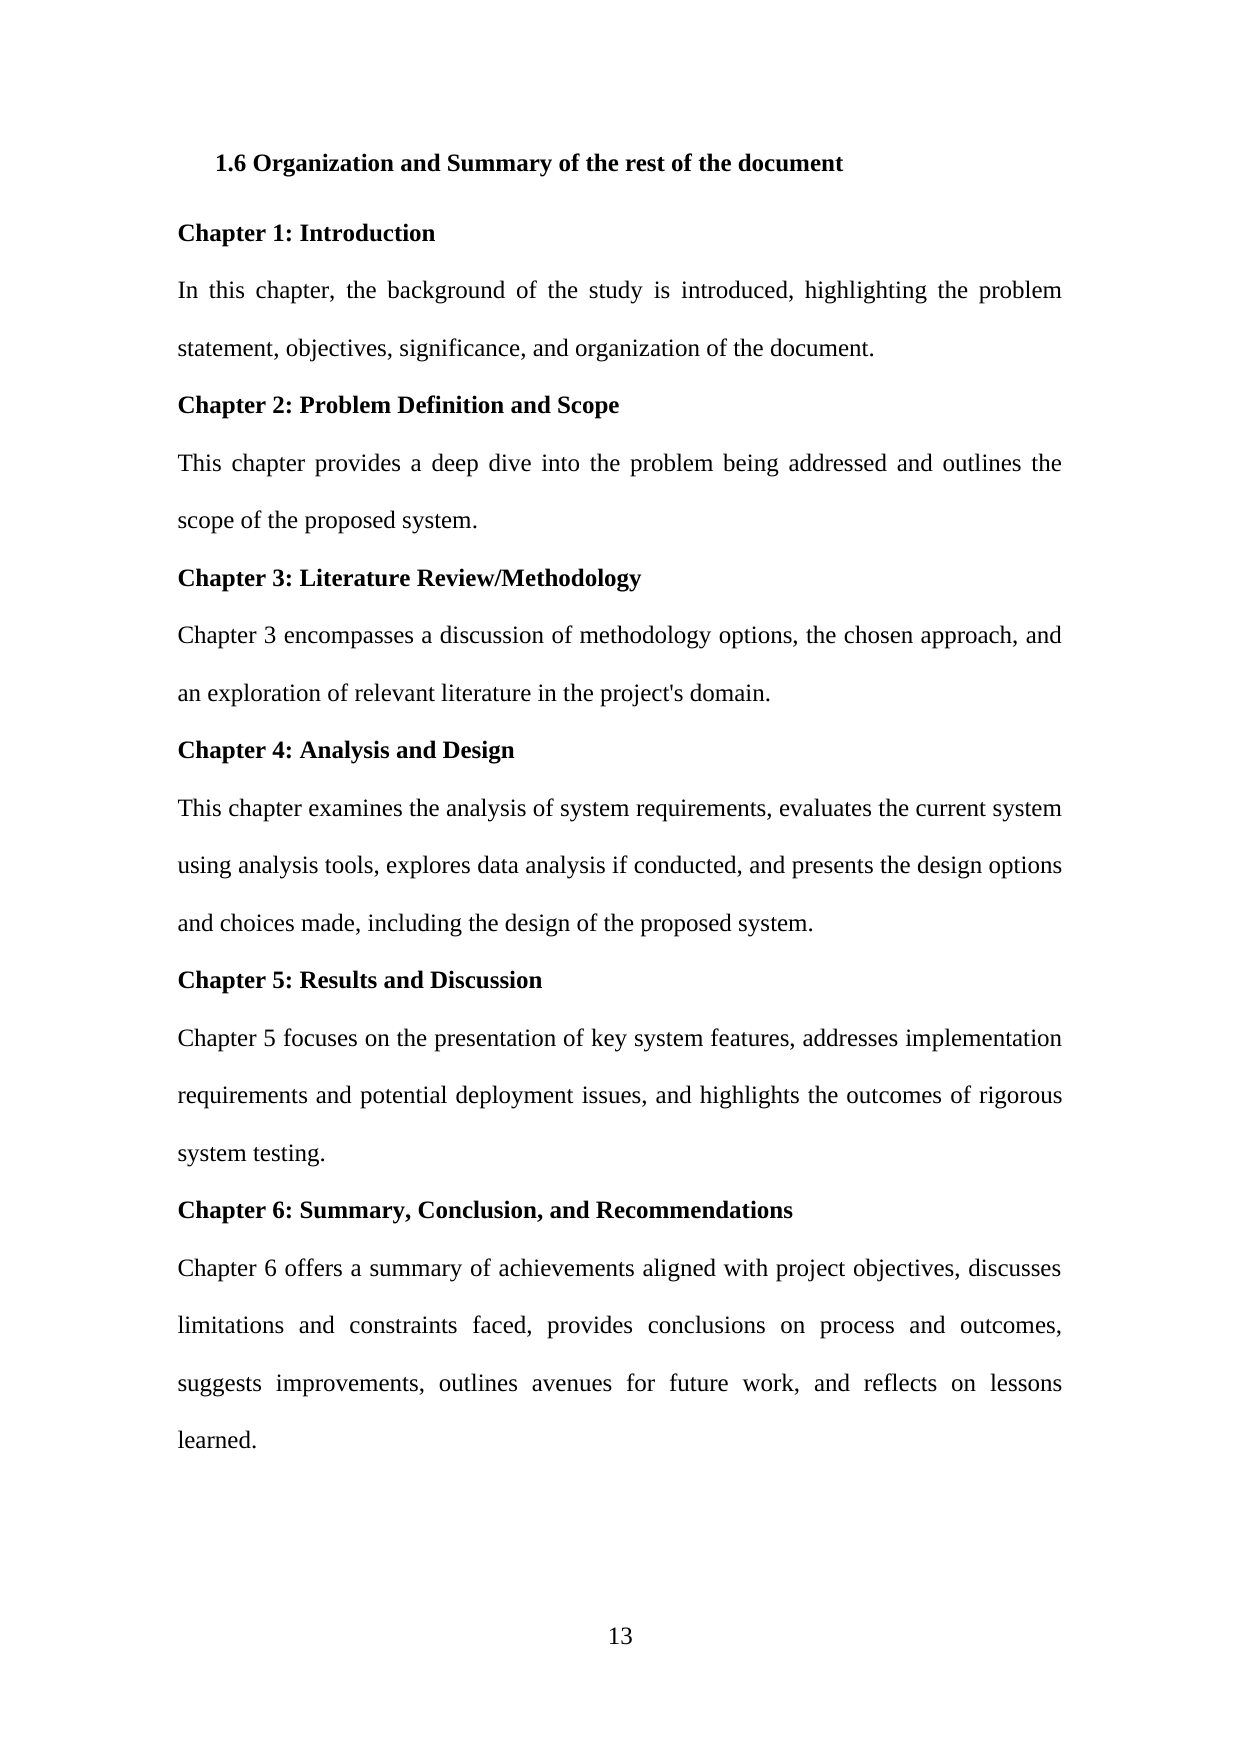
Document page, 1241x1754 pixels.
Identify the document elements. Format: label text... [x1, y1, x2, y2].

text Chapter 3: Literature Review/Methodology [177, 563, 1063, 591]
subtitle Organization and Summary of the rest of the document [215, 148, 1063, 176]
text Chapter 2: Problem Definition and Scope [177, 390, 1063, 419]
text This chapter provides a deep dive into the problem being addressed and outlines the scope of the proposed system. [177, 448, 1063, 534]
text Chapter 6: Summary, Conclusion, and Recommendations [177, 1195, 1063, 1224]
text This chapter examines the analysis of system requirements, evaluates the current system using analysis tools, explores data analysis if conducted, and presents the design options and choices made, including the design of the proposed system. [177, 793, 1063, 936]
text Chapter 4: Analysis and Design [177, 735, 1063, 764]
text Chapter 6 offers a summary of achievements aligned with project objectives, discusses limitations and constraints faced, provides conclusions on process and outcomes, suggests improvements, outlines avenues for future work, and reflects on lessons learned. [177, 1253, 1063, 1454]
text Chapter 5: Results and Discussion [177, 965, 1063, 994]
text Chapter 5 focuses on the presentation of key system features, addresses implementation requirements and potential deployment issues, and highlights the outcomes of rigorous system testing. [177, 1023, 1063, 1166]
text In this chapter, the background of the study is introduced, highlighting the problem statement, objectives, significance, and organization of the document. [177, 275, 1063, 361]
text Chapter 1: Introduction [177, 218, 1063, 246]
text Chapter 3 encompasses a discussion of methodology options, the chosen approach, and an exploration of relevant literature in the project's domain. [177, 620, 1063, 706]
